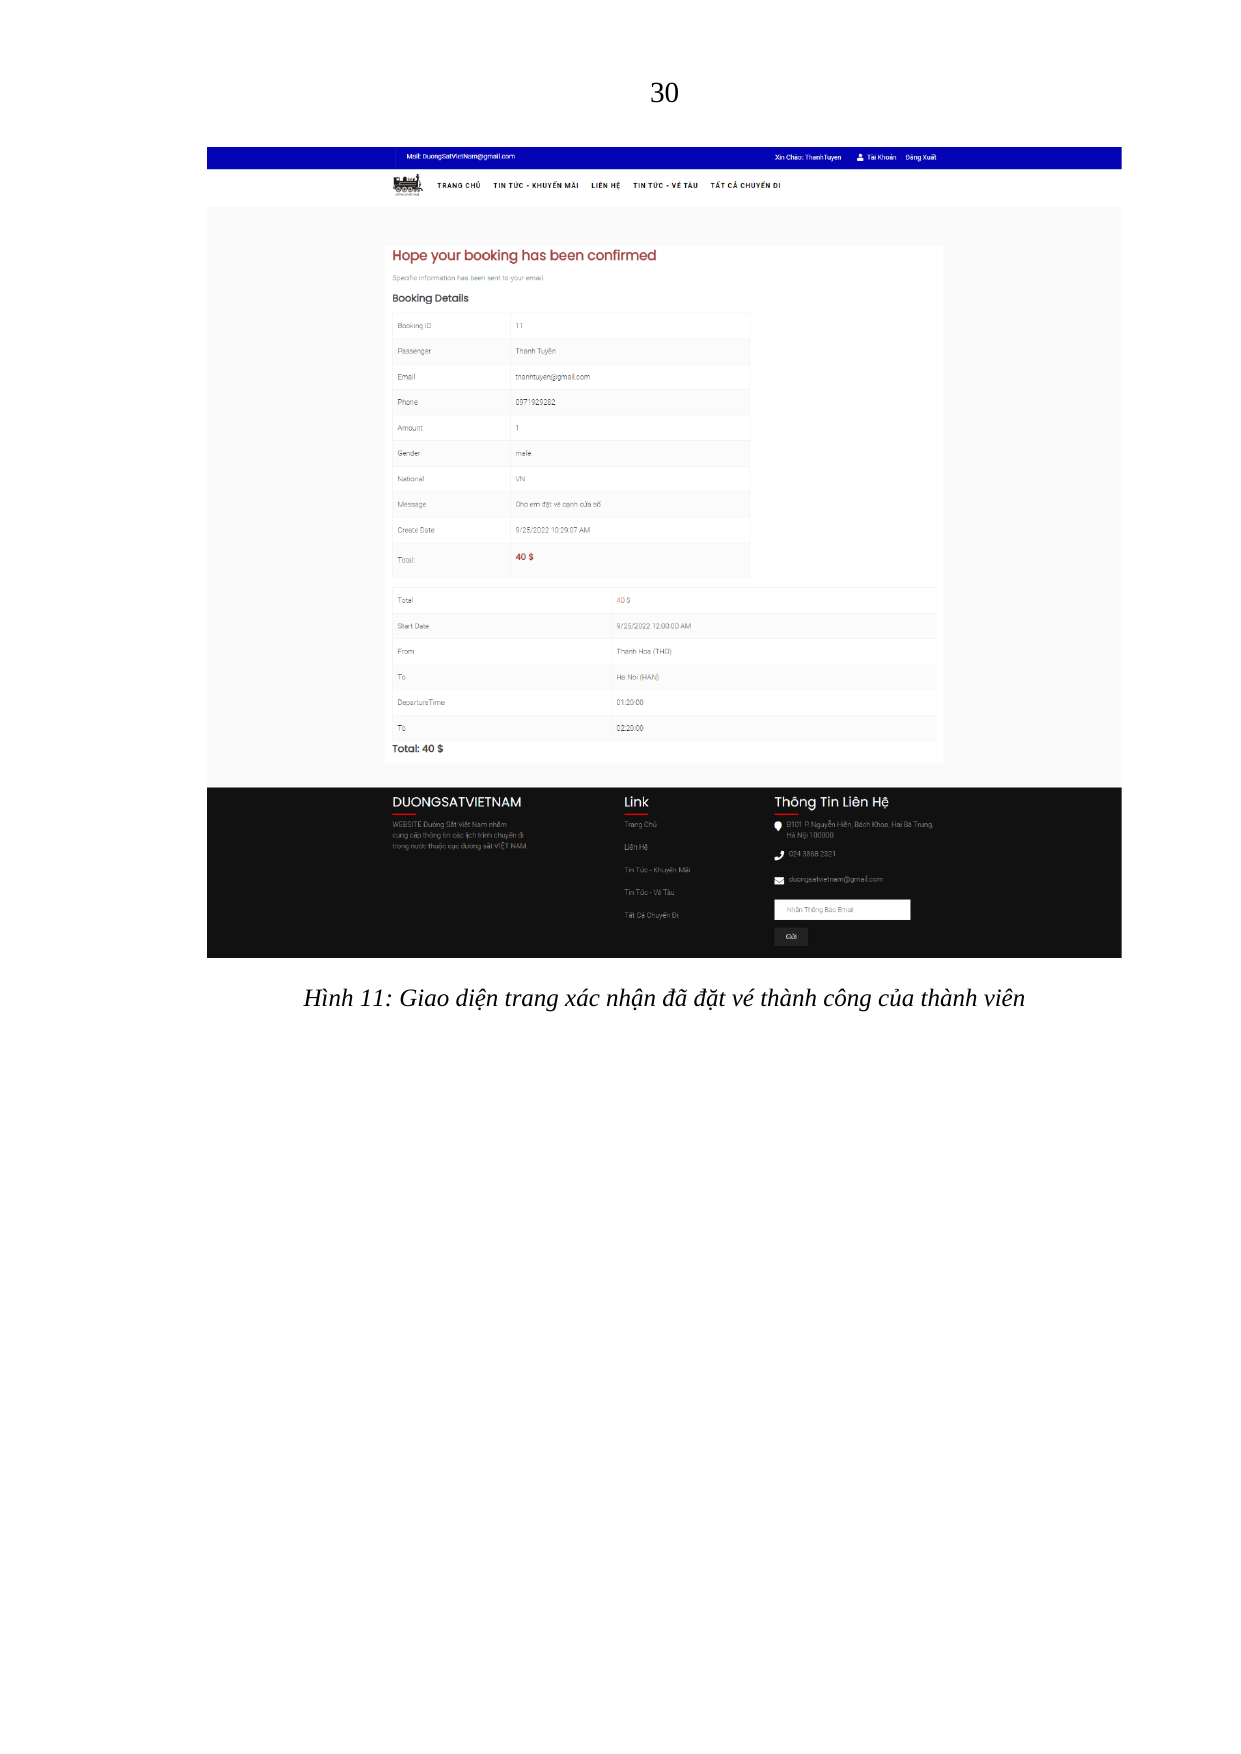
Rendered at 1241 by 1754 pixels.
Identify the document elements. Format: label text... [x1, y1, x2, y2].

text Hình 11: Giao diện trang xác nhận đã đặt vé thành công của thành viên [207, 983, 1122, 1012]
picture [207, 147, 1122, 958]
